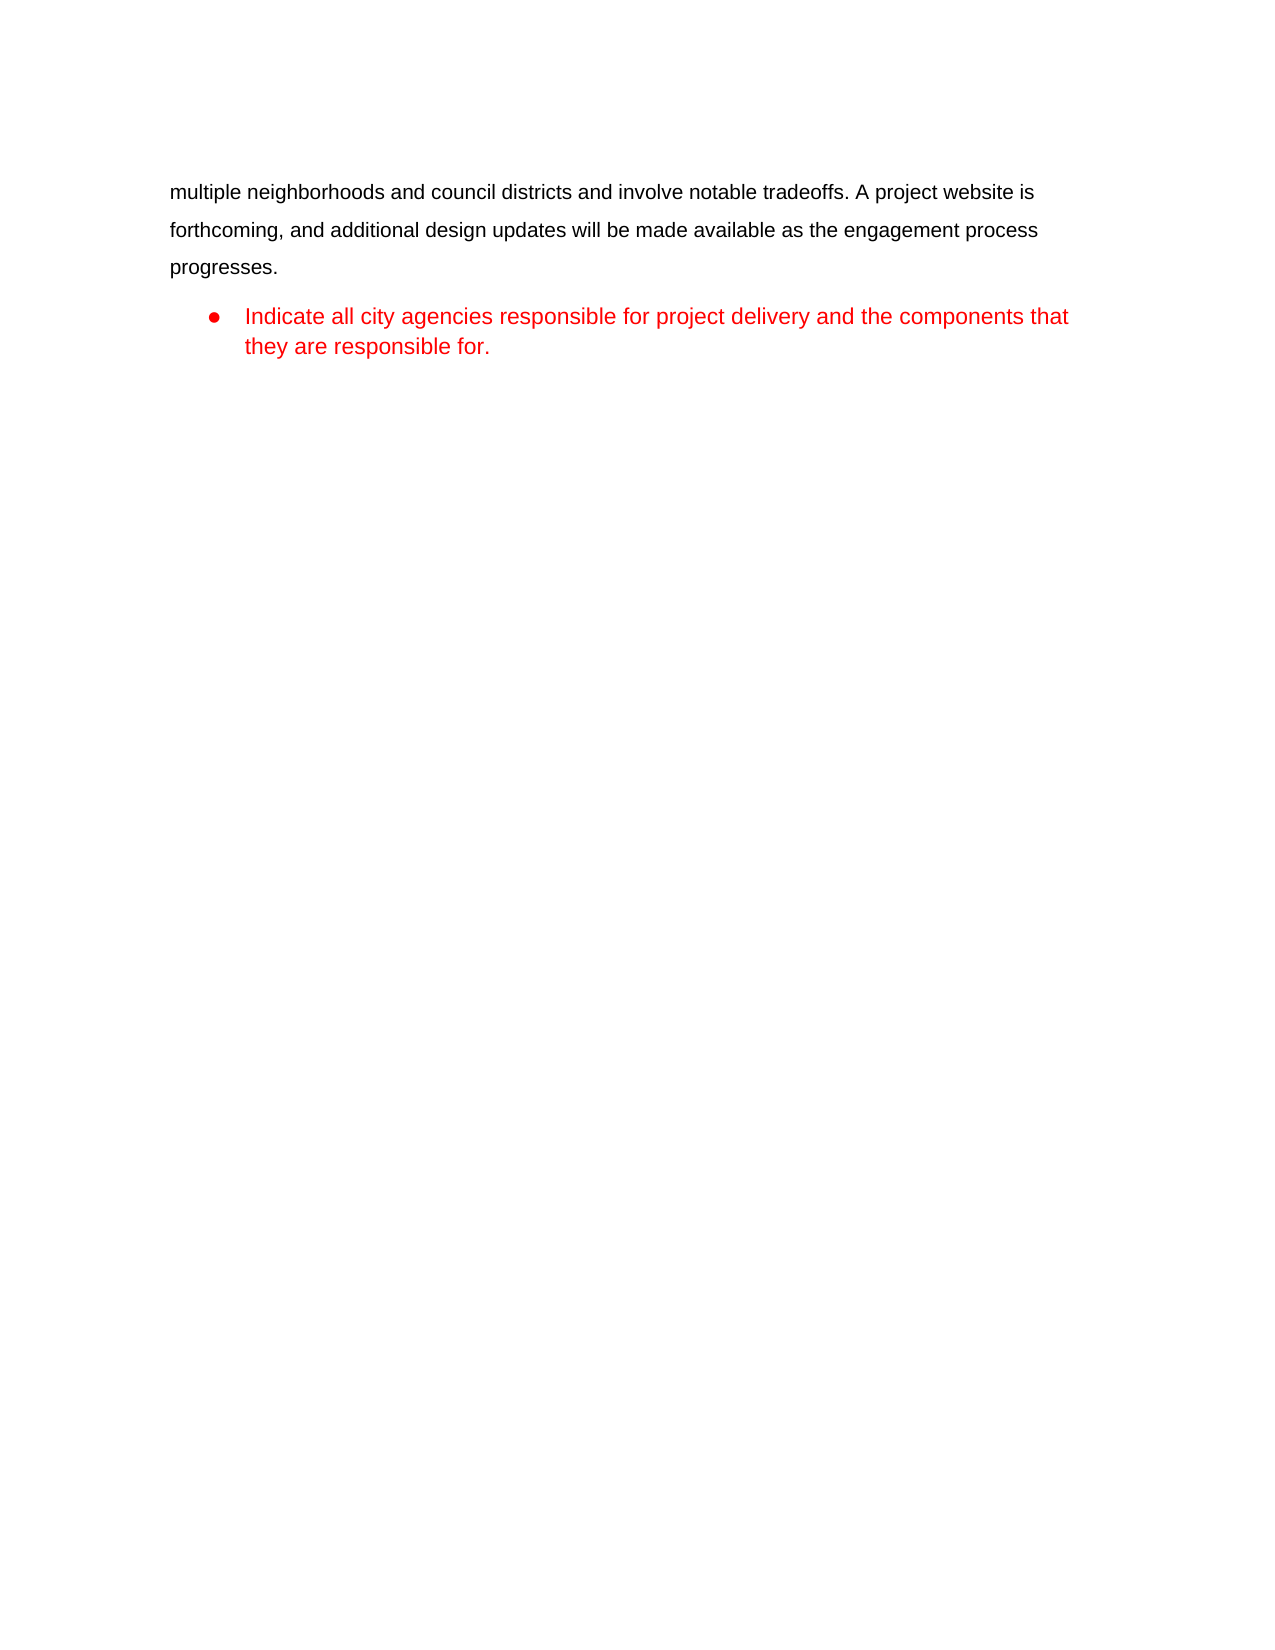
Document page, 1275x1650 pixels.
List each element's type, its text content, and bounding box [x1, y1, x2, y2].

list Indicate all city agencies responsible for project delivery and the components that they are responsible for. [207, 302, 1105, 359]
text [169, 169, 1106, 282]
